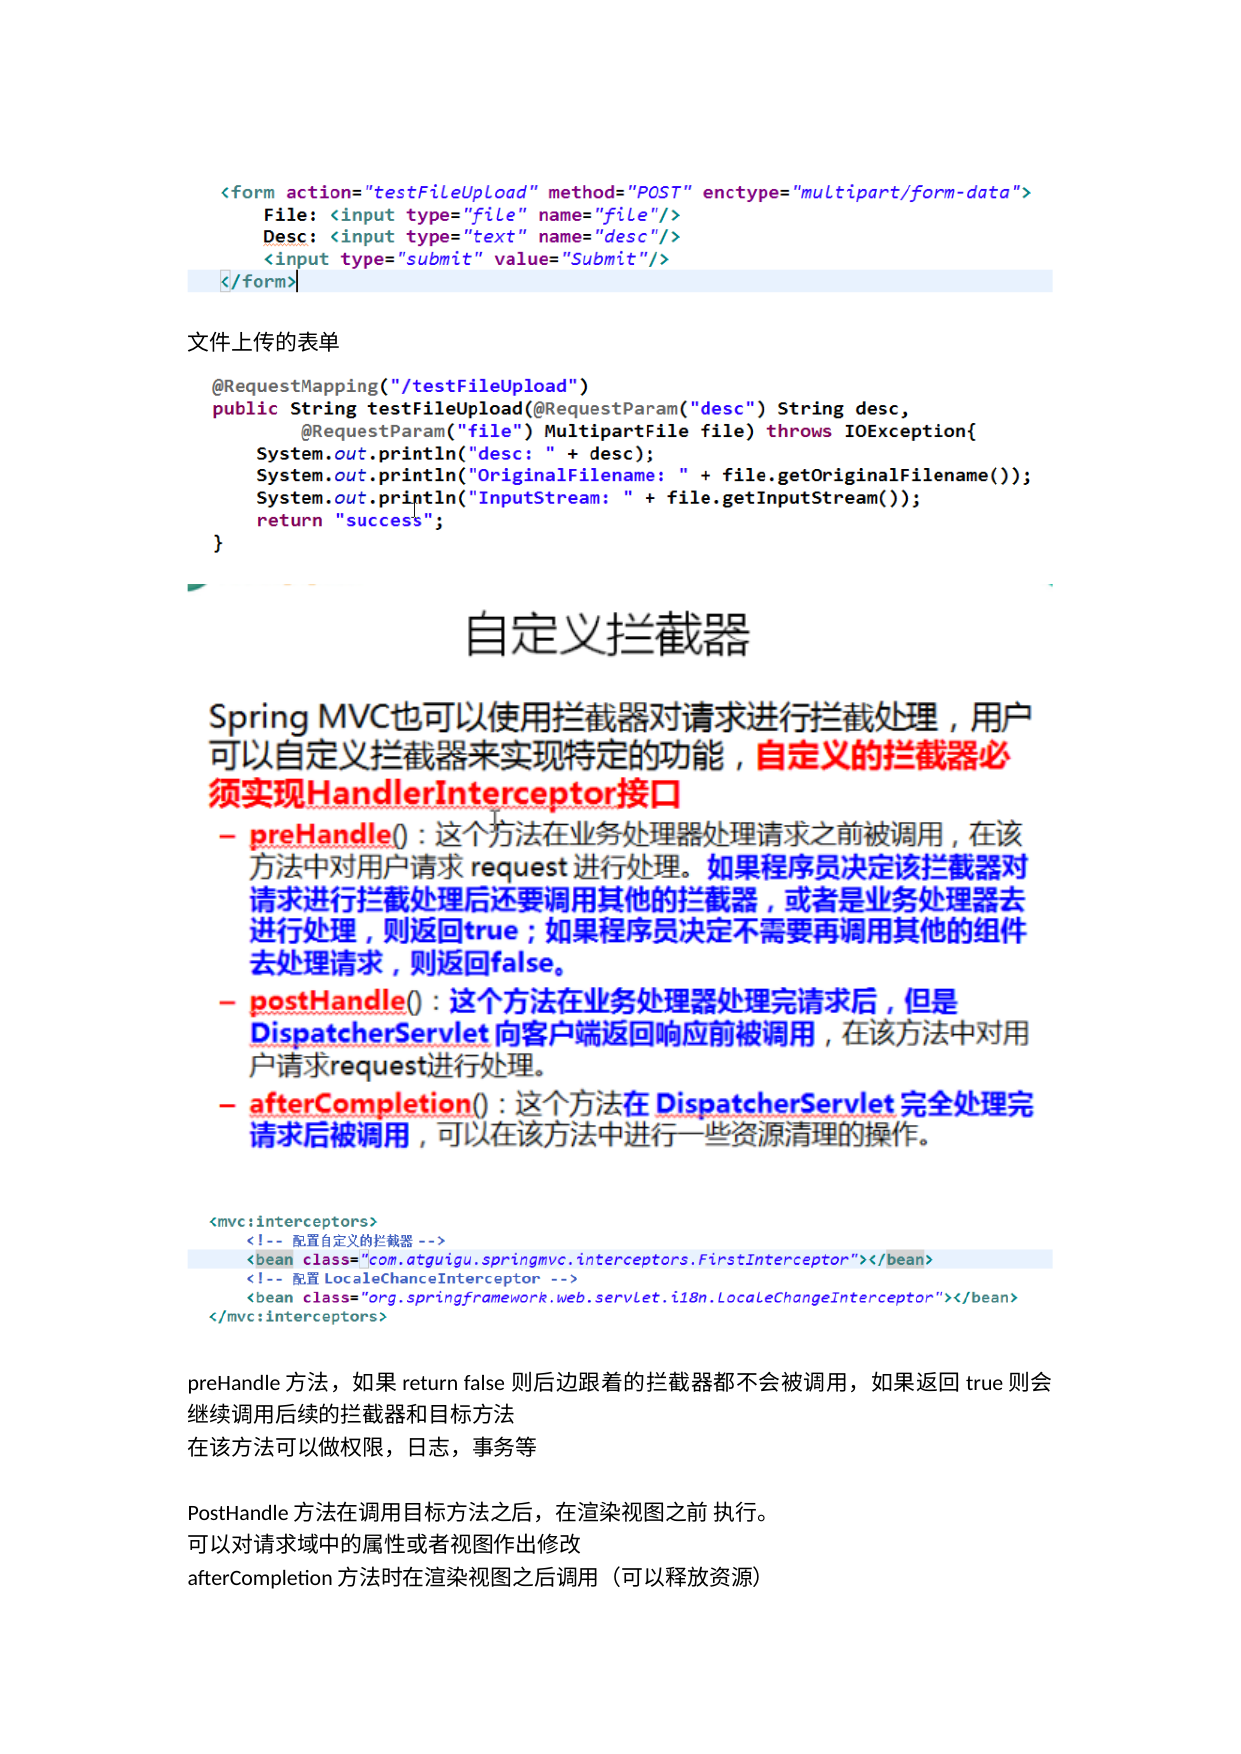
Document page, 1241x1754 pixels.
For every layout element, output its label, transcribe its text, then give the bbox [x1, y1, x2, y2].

text PostHandle方法在调用目标方法之后，在渲染视图之前 执行。 [187, 1494, 1053, 1527]
picture [187, 584, 1053, 1184]
picture [187, 1202, 1053, 1335]
picture [187, 162, 1053, 294]
text afterCompletion方法时在渲染视图之后调用（可以释放资源） [187, 1559, 1053, 1592]
text 可以对请求域中的属性或者视图作出修改 [187, 1527, 1053, 1559]
text 文件上传的表单 [187, 324, 1053, 357]
text 在该方法可以做权限，日志，事务等 [187, 1429, 1053, 1462]
picture [187, 357, 1053, 566]
text preHandle方法，如果return false 则后边跟着的拦截器都不会被调用，如果返回true则会继续调用后续的拦截器和目标方法 [187, 1364, 1053, 1429]
